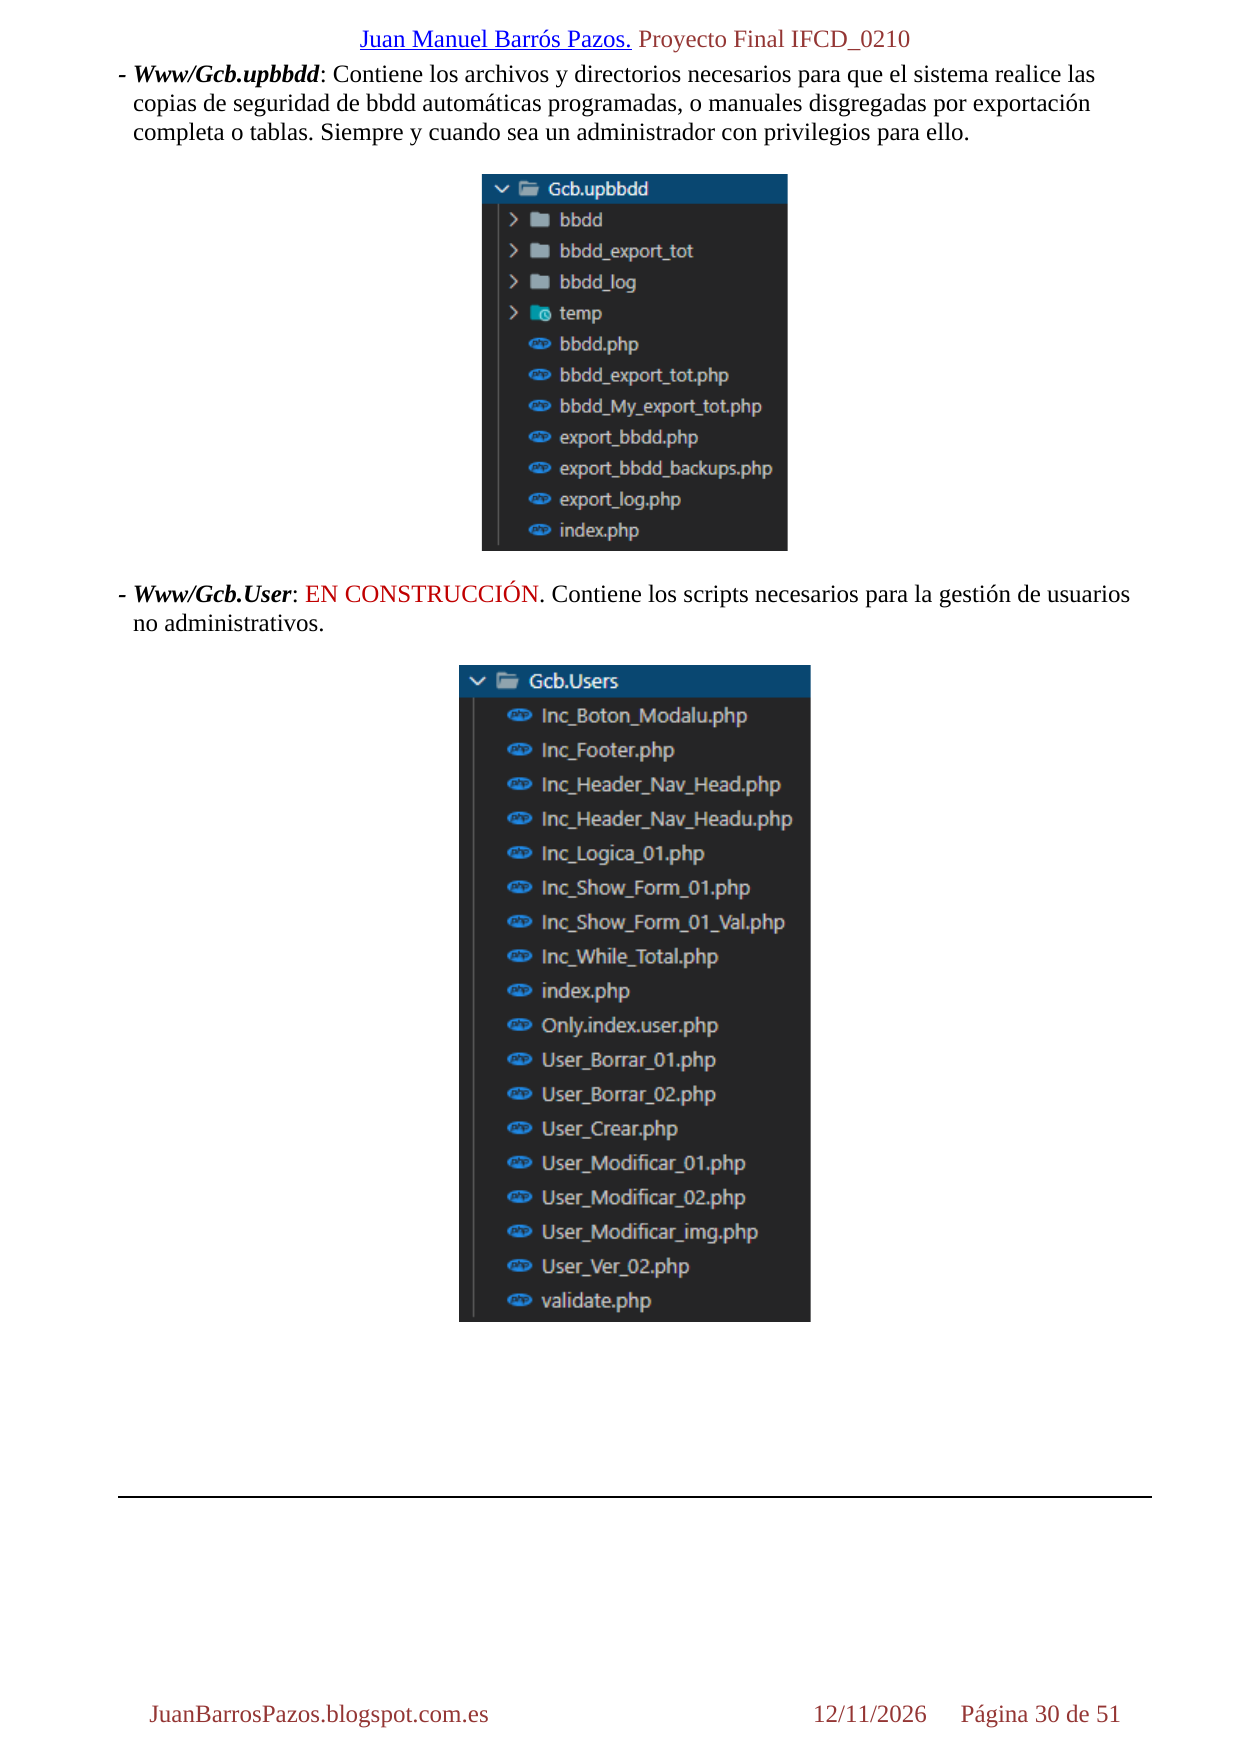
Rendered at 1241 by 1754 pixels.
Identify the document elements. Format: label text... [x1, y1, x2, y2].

text - Www/Gcb.User: EN CONSTRUCCIÓN. Contiene los scripts necesarios para la gestión de usuarios no administrativos. [118, 579, 1152, 636]
picture [481, 174, 788, 551]
text - Www/Gcb.upbbdd: Contiene los archivos y directorios necesarios para que el sistema realice las copias de seguridad de bbdd automáticas programadas, o manuales disgregadas por exportación completa o tablas. Siempre y cuando sea un administrador con privilegios para ello. [118, 59, 1152, 145]
picture [459, 665, 811, 1322]
